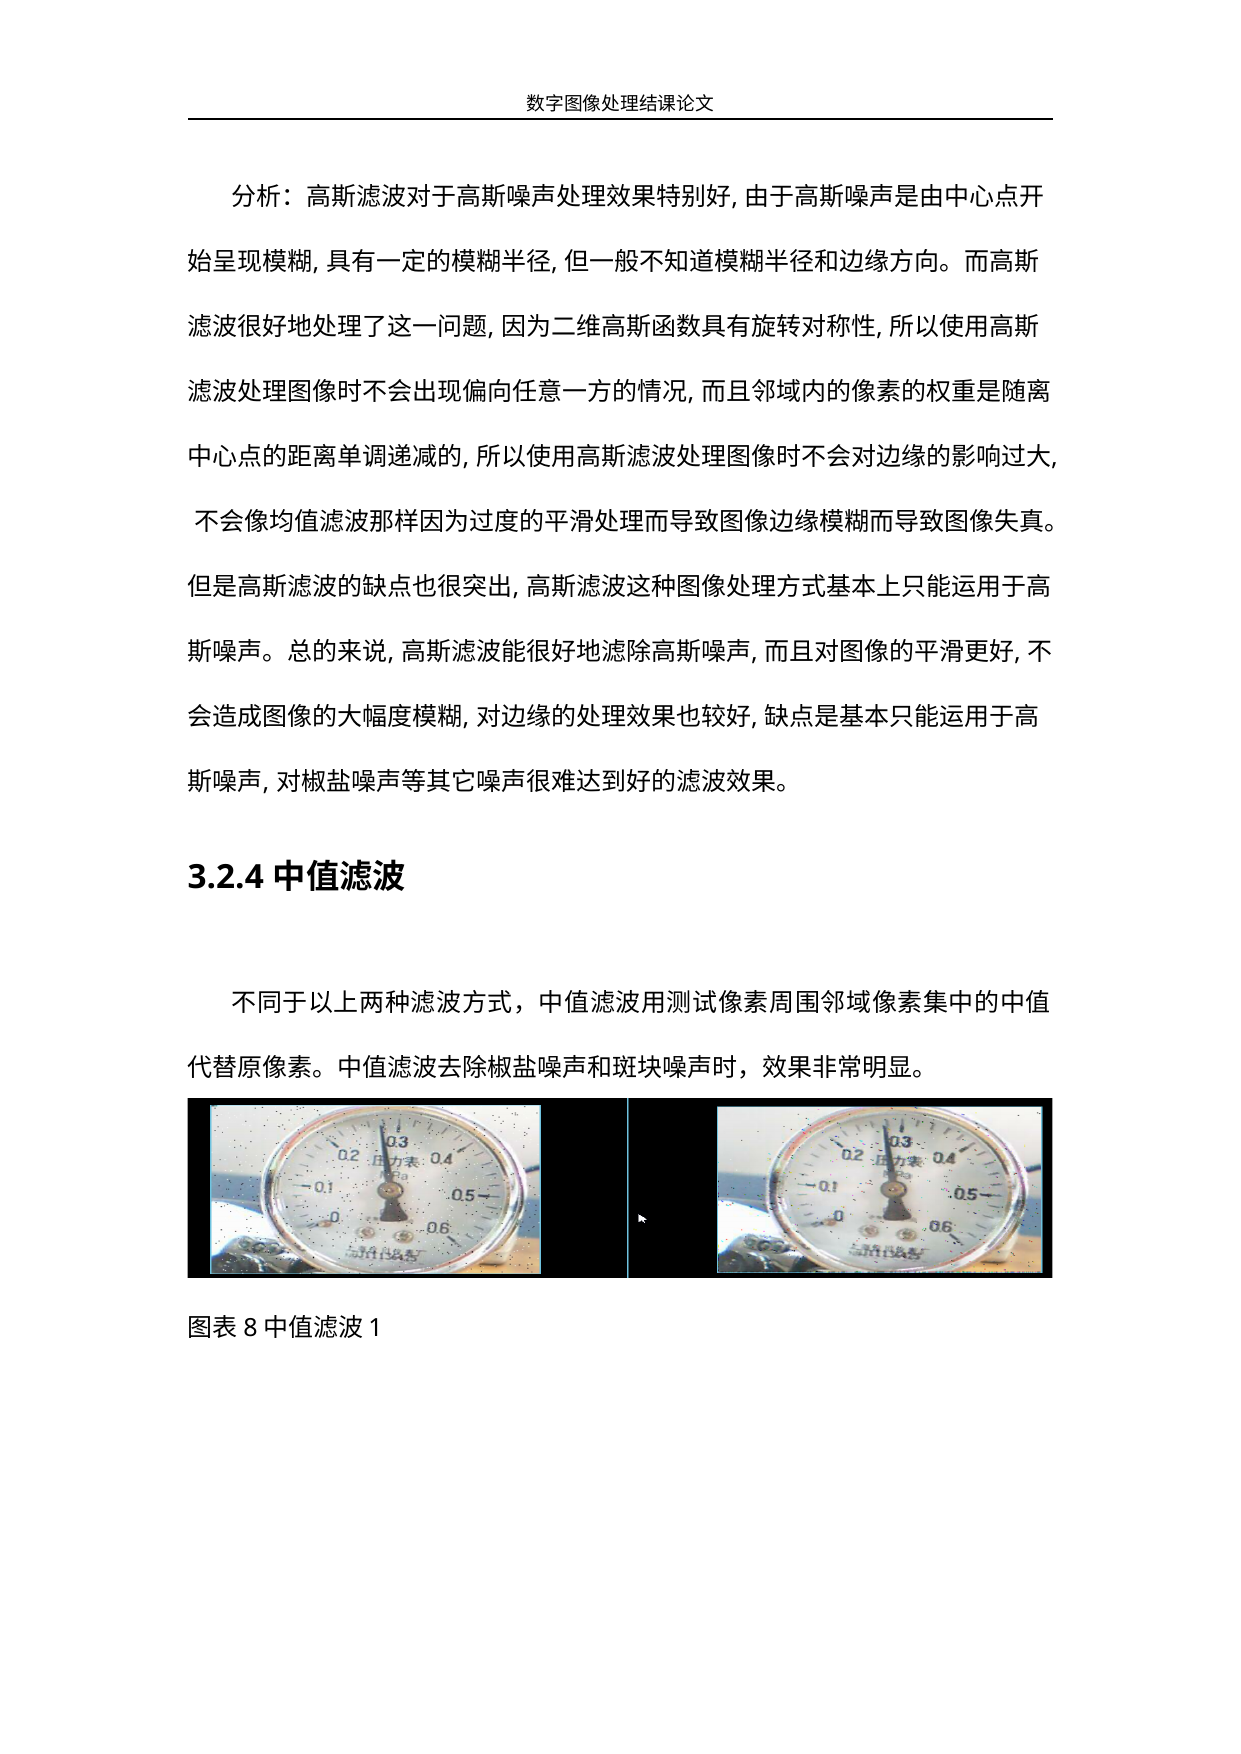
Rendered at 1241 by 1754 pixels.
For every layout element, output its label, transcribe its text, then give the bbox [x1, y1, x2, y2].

text 不同于以上两种滤波方式，中值滤波用测试像素周围邻域像素集中的中值代替原像素。中值滤波去除椒盐噪声和斑块噪声时，效果非常明显。 [187, 968, 1053, 1098]
subtitle 3.2.4 中值滤波 [187, 841, 1053, 906]
picture [187, 1098, 1053, 1278]
text 分析：高斯滤波对于高斯噪声处理效果特别好, 由于高斯噪声是由中心点开始呈现模糊, 具有一定的模糊半径, 但一般不知道模糊半径和边缘方向。而高斯滤波很好地处理了这一问题, 因为二维高斯函数具有旋转对称性, 所以使用高斯滤波处理图像时不会出现偏向任意一方的情况, 而且邻域内的像素的权重是随离中心点的距离单调递减的, 所以使用高斯滤波处理图像时不会对边缘的影响过大, 不会像均值滤波那样因为过度的平滑处理而导致图像边缘模糊而导致图像失真。但是高斯滤波的缺点也很突出, 高斯滤波这种图像处理方式基本上只能运用于高斯噪声。总的来说, 高斯滤波能很好地滤除高斯噪声, 而且对图像的平滑更好, 不会造成图像的大幅度模糊, 对边缘的处理效果也较好, 缺点是基本只能运用于高斯噪声, 对椒盐噪声等其它噪声很难达到好的滤波效果。 [187, 162, 1053, 812]
text 图表 8 中值滤波1 [187, 1293, 1053, 1358]
